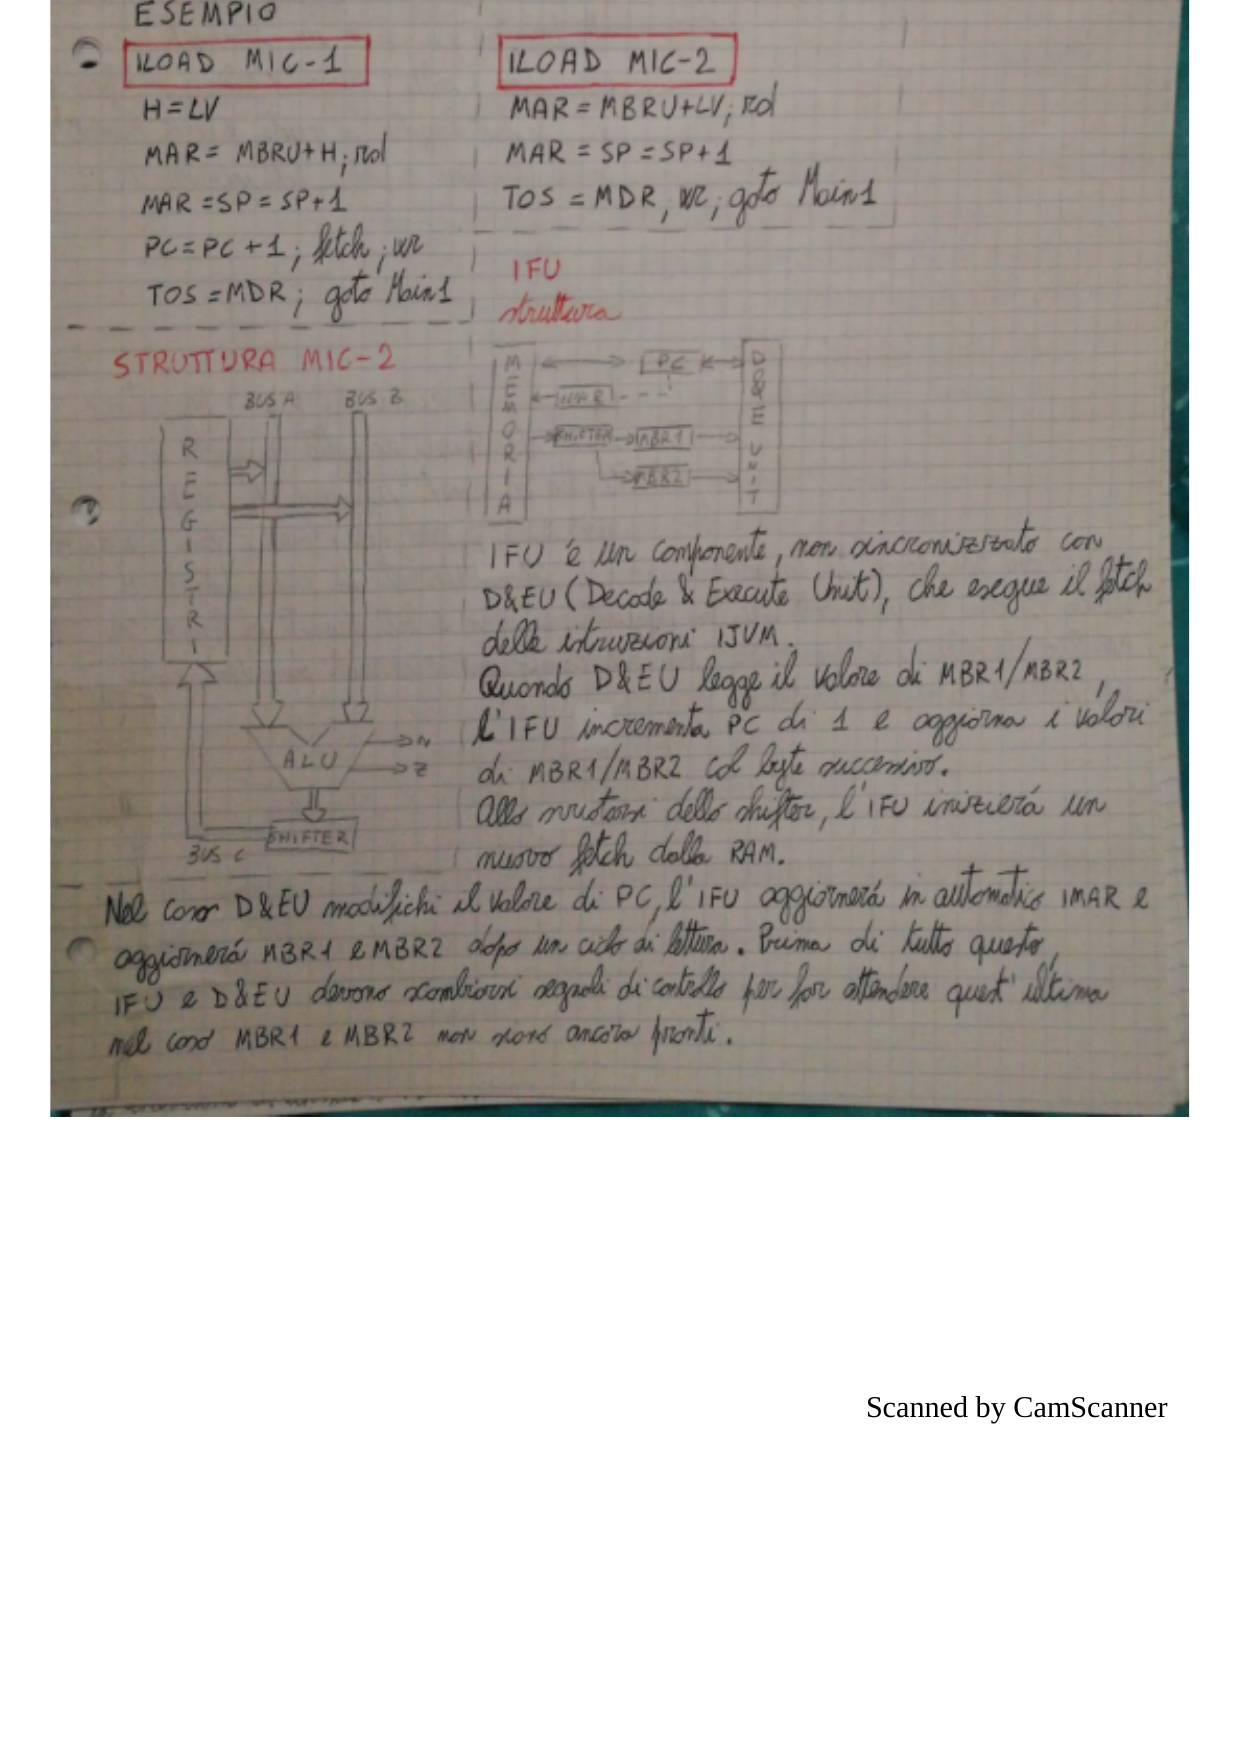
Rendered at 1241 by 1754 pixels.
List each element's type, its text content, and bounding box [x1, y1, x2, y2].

picture [50, 0, 1190, 1117]
text Scanned by CamScanner [50, 1117, 1190, 1424]
